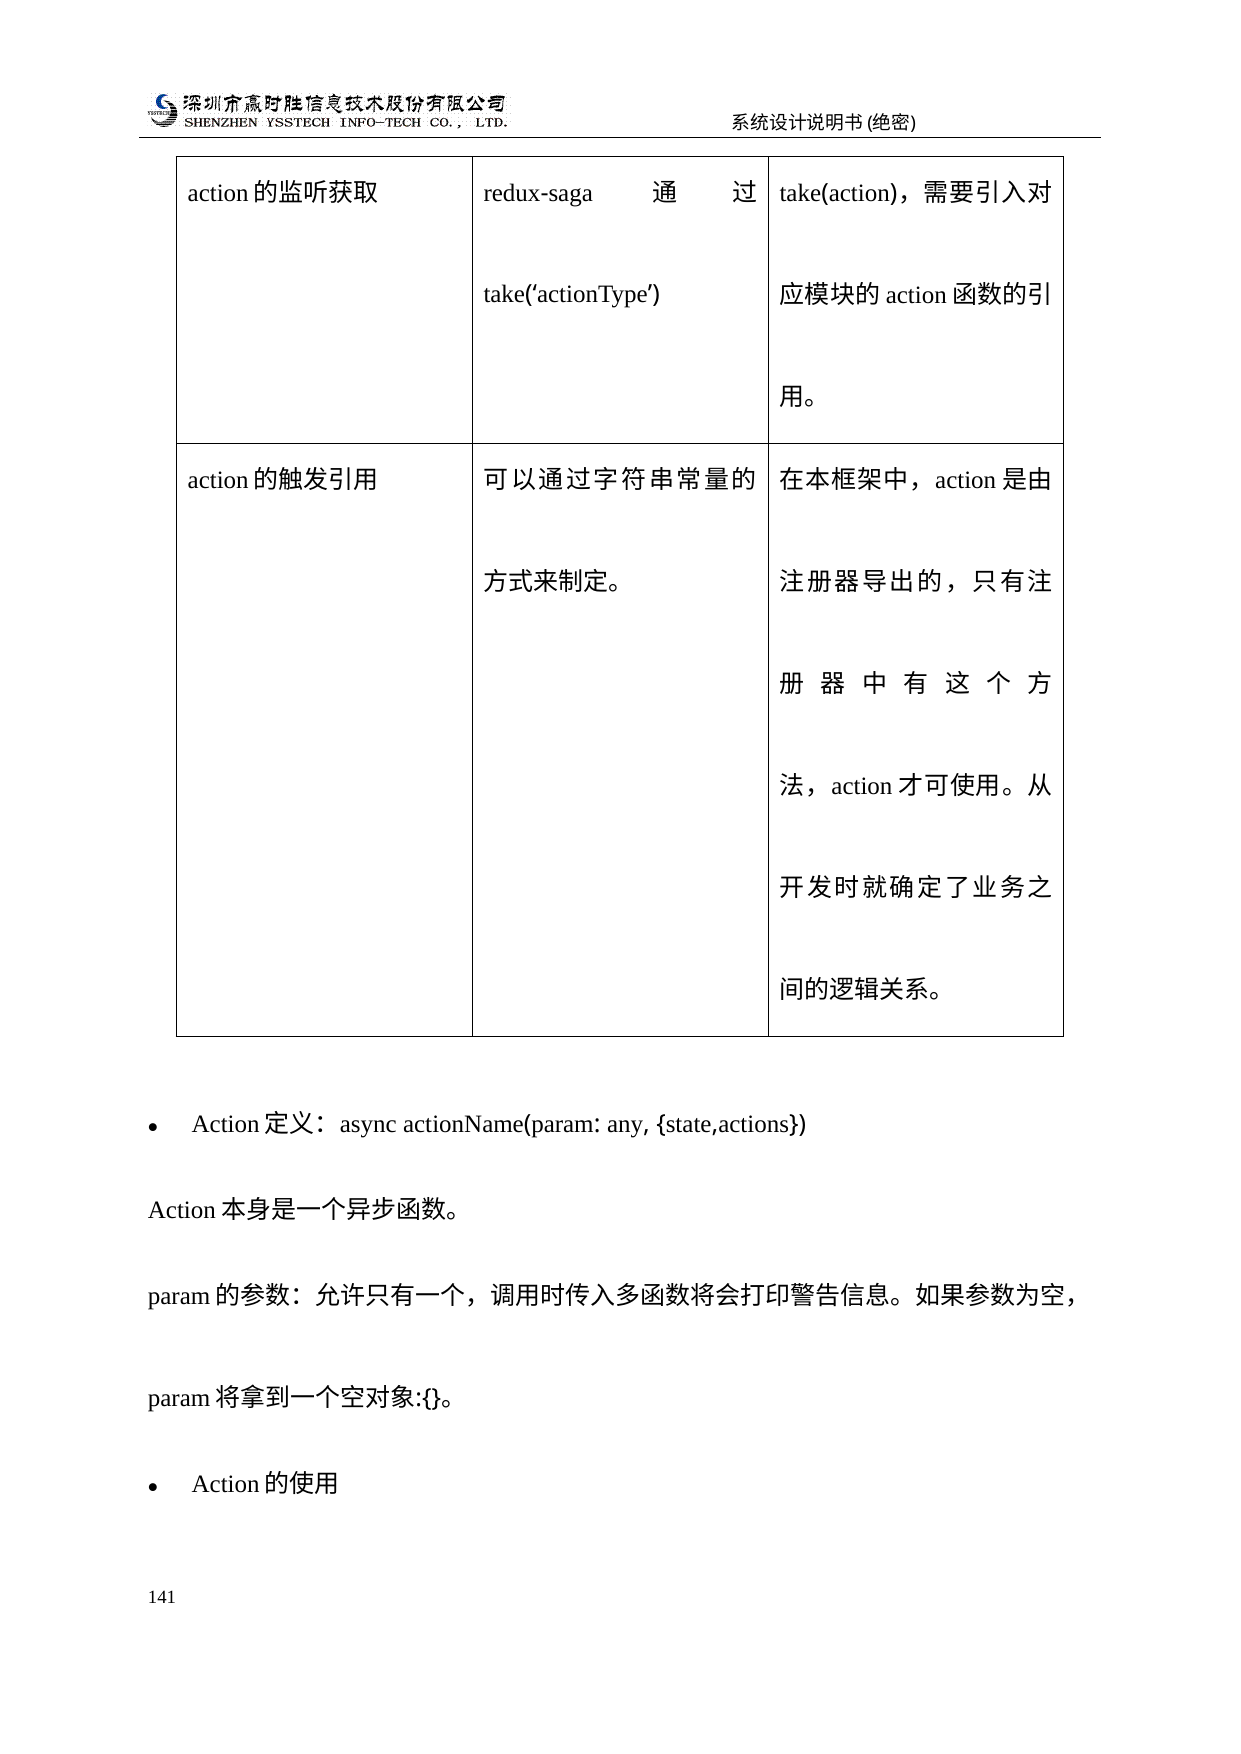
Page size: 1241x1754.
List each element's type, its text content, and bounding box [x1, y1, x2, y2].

text param的参数：允许只有一个，调用时传入多函数将会打印警告信息。如果参数为空，param将拿到一个空对象:{}。 [148, 1260, 1092, 1429]
table_cell redux-saga通过take(‘actionType’) [473, 157, 768, 443]
text Action本身是一个异步函数。 [148, 1174, 1092, 1242]
table_cell action的监听获取 [177, 157, 472, 443]
list Action定义：async actionName(param: any, {state,actions}) [148, 1088, 1092, 1156]
table_cell 可以通过字符串常量的方式来制定。 [473, 444, 768, 1036]
table_cell take(action)，需要引入对应模块的action函数的引用。 [769, 157, 1063, 443]
table_cell action的触发引用 [177, 444, 472, 1036]
list Action的使用 [148, 1448, 1092, 1516]
picture [147, 90, 512, 129]
table_cell 在本框架中，action是由注册器导出的，只有注册器中有这个方法，action才可使用。从开发时就确定了业务之间的逻辑关系。 [769, 444, 1063, 1036]
